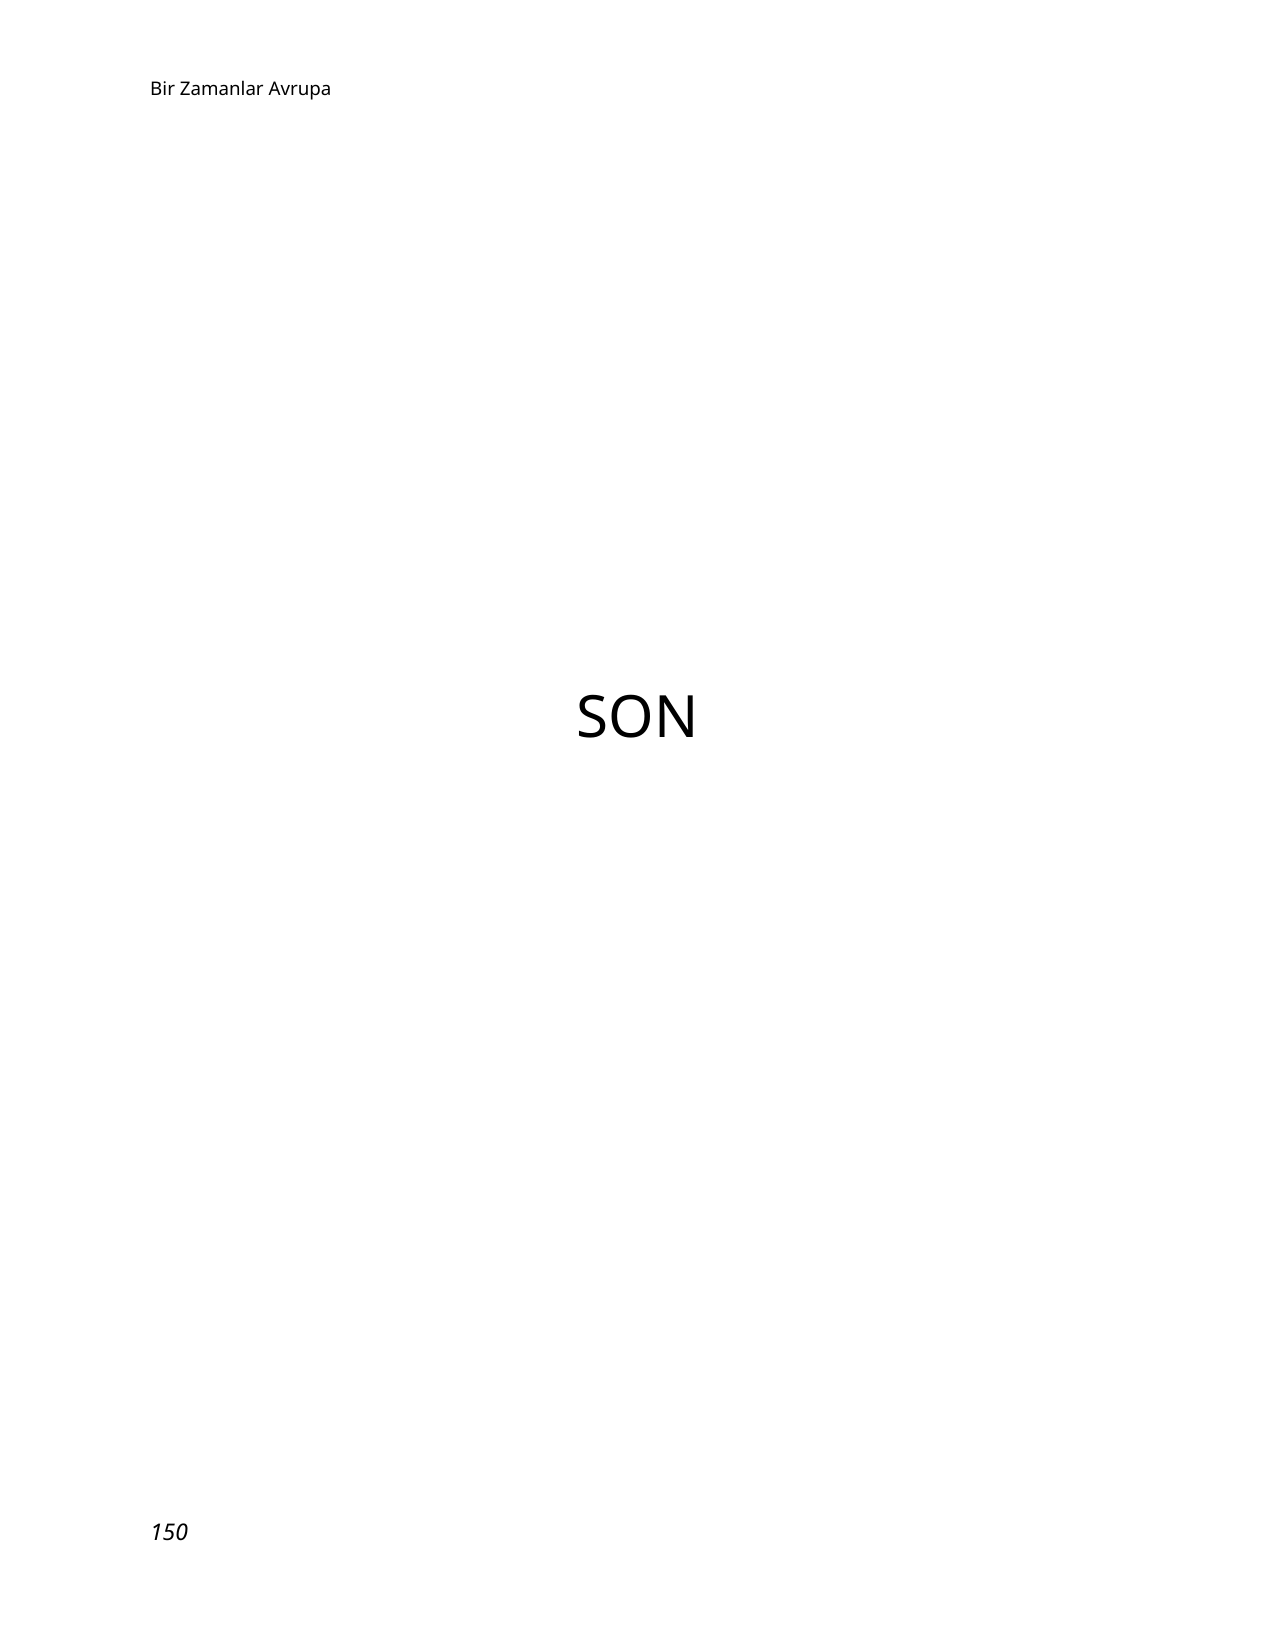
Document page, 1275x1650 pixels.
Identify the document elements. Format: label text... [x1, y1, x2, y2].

text SON [150, 675, 1125, 754]
